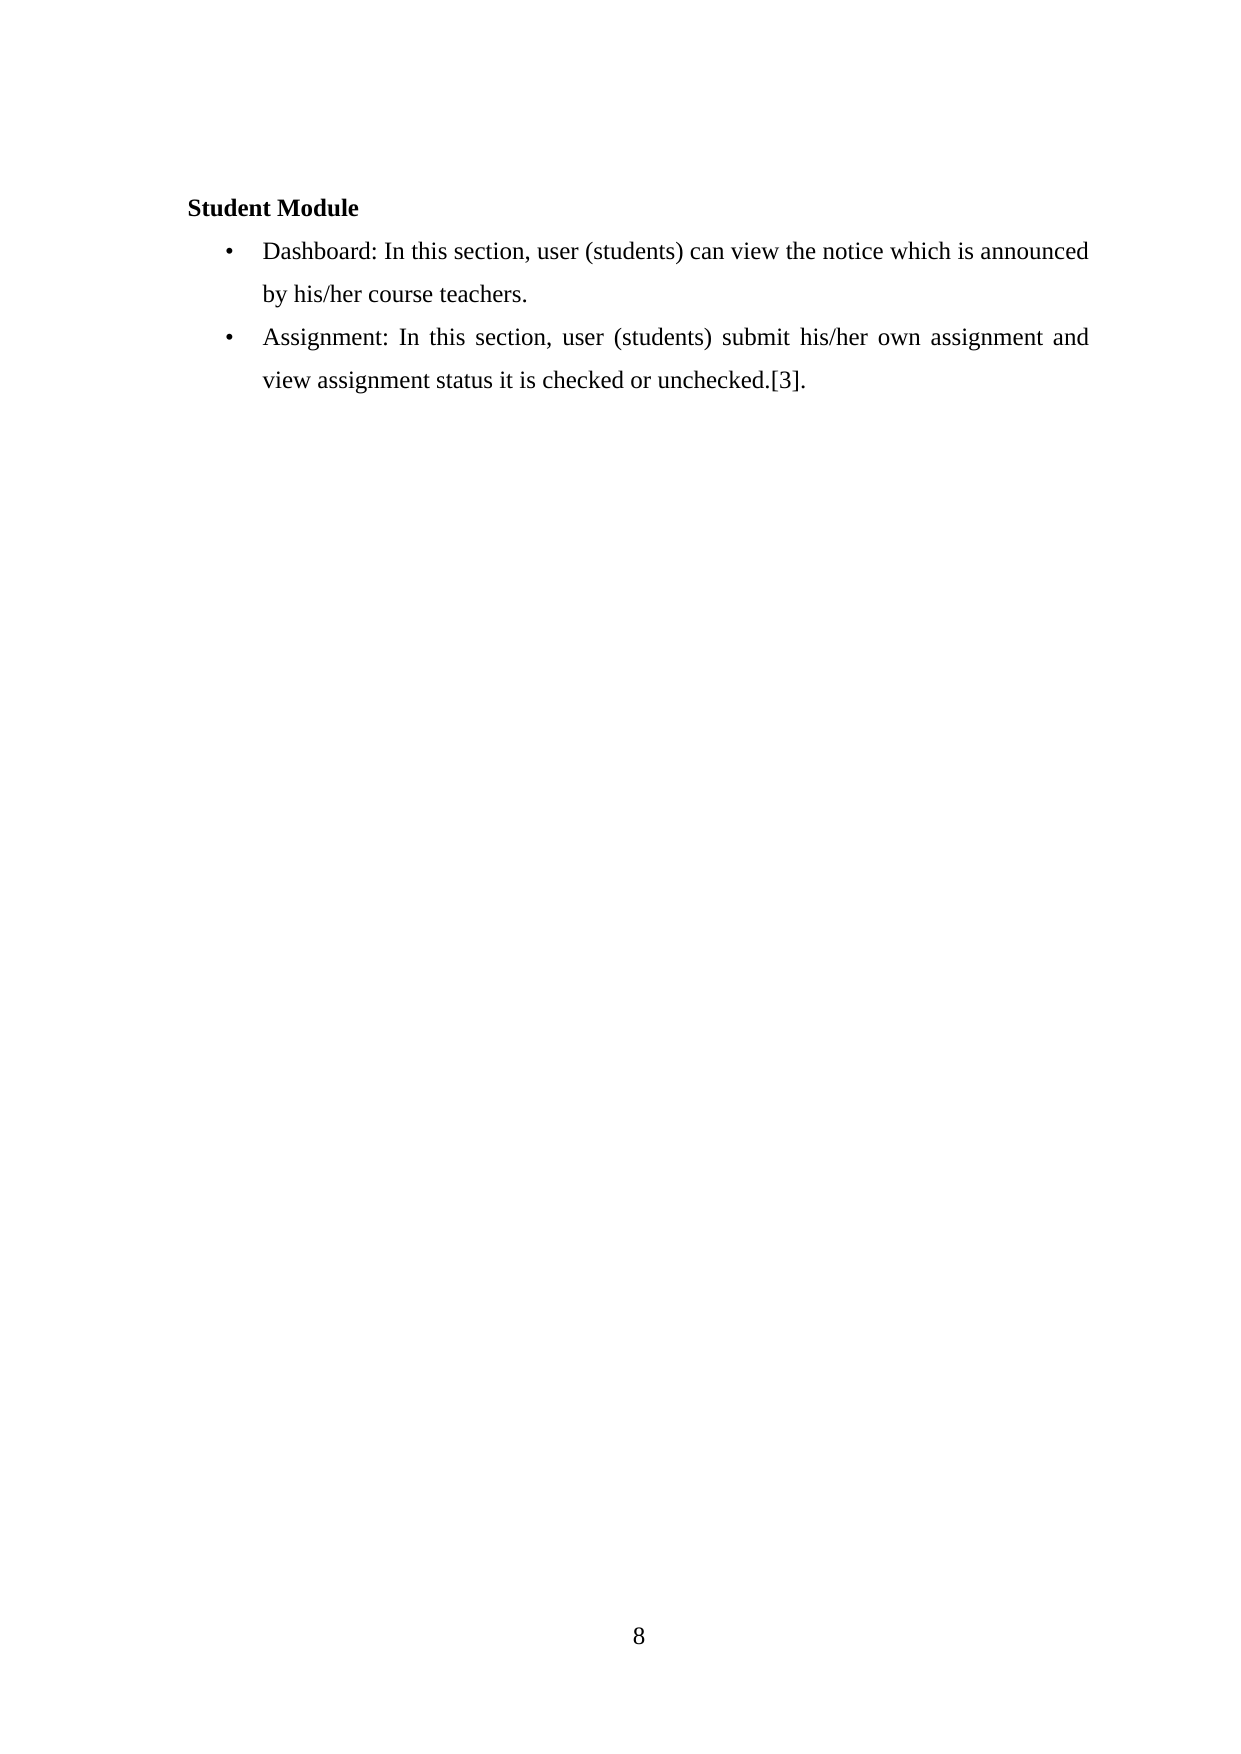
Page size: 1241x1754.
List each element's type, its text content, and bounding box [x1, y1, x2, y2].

text • Dashboard: In this section, user (students) can view the notice which is announced by his/her course teachers. [225, 236, 1090, 308]
text Student Module [187, 193, 1090, 222]
text • Assignment: In this section, user (students) submit his/her own assignment and view assignment status it is checked or unchecked.. [225, 322, 1090, 394]
